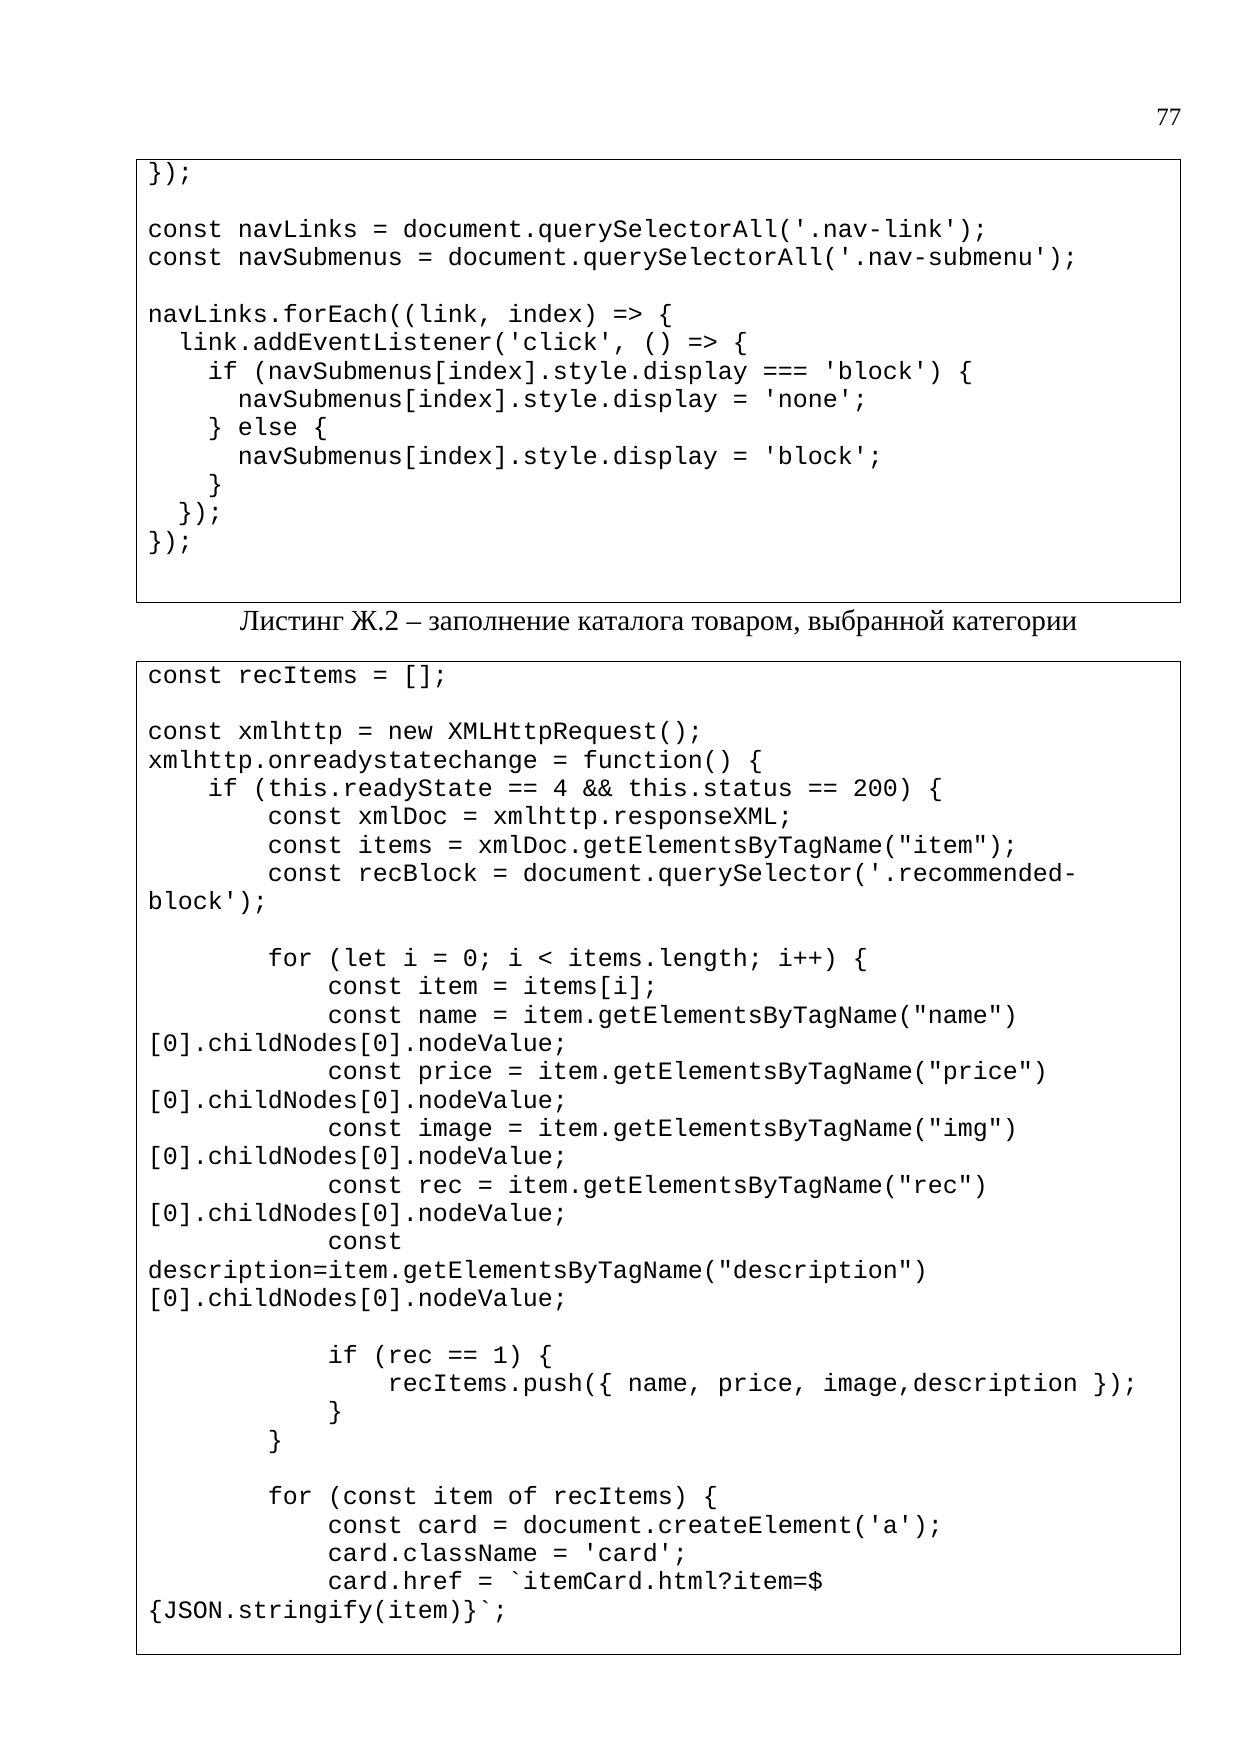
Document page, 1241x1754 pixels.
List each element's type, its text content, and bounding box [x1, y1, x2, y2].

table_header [137, 662, 1180, 1654]
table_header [137, 160, 1180, 602]
text Листинг Ж.2 – заполнение каталога товаром, выбранной категории [136, 603, 1181, 636]
